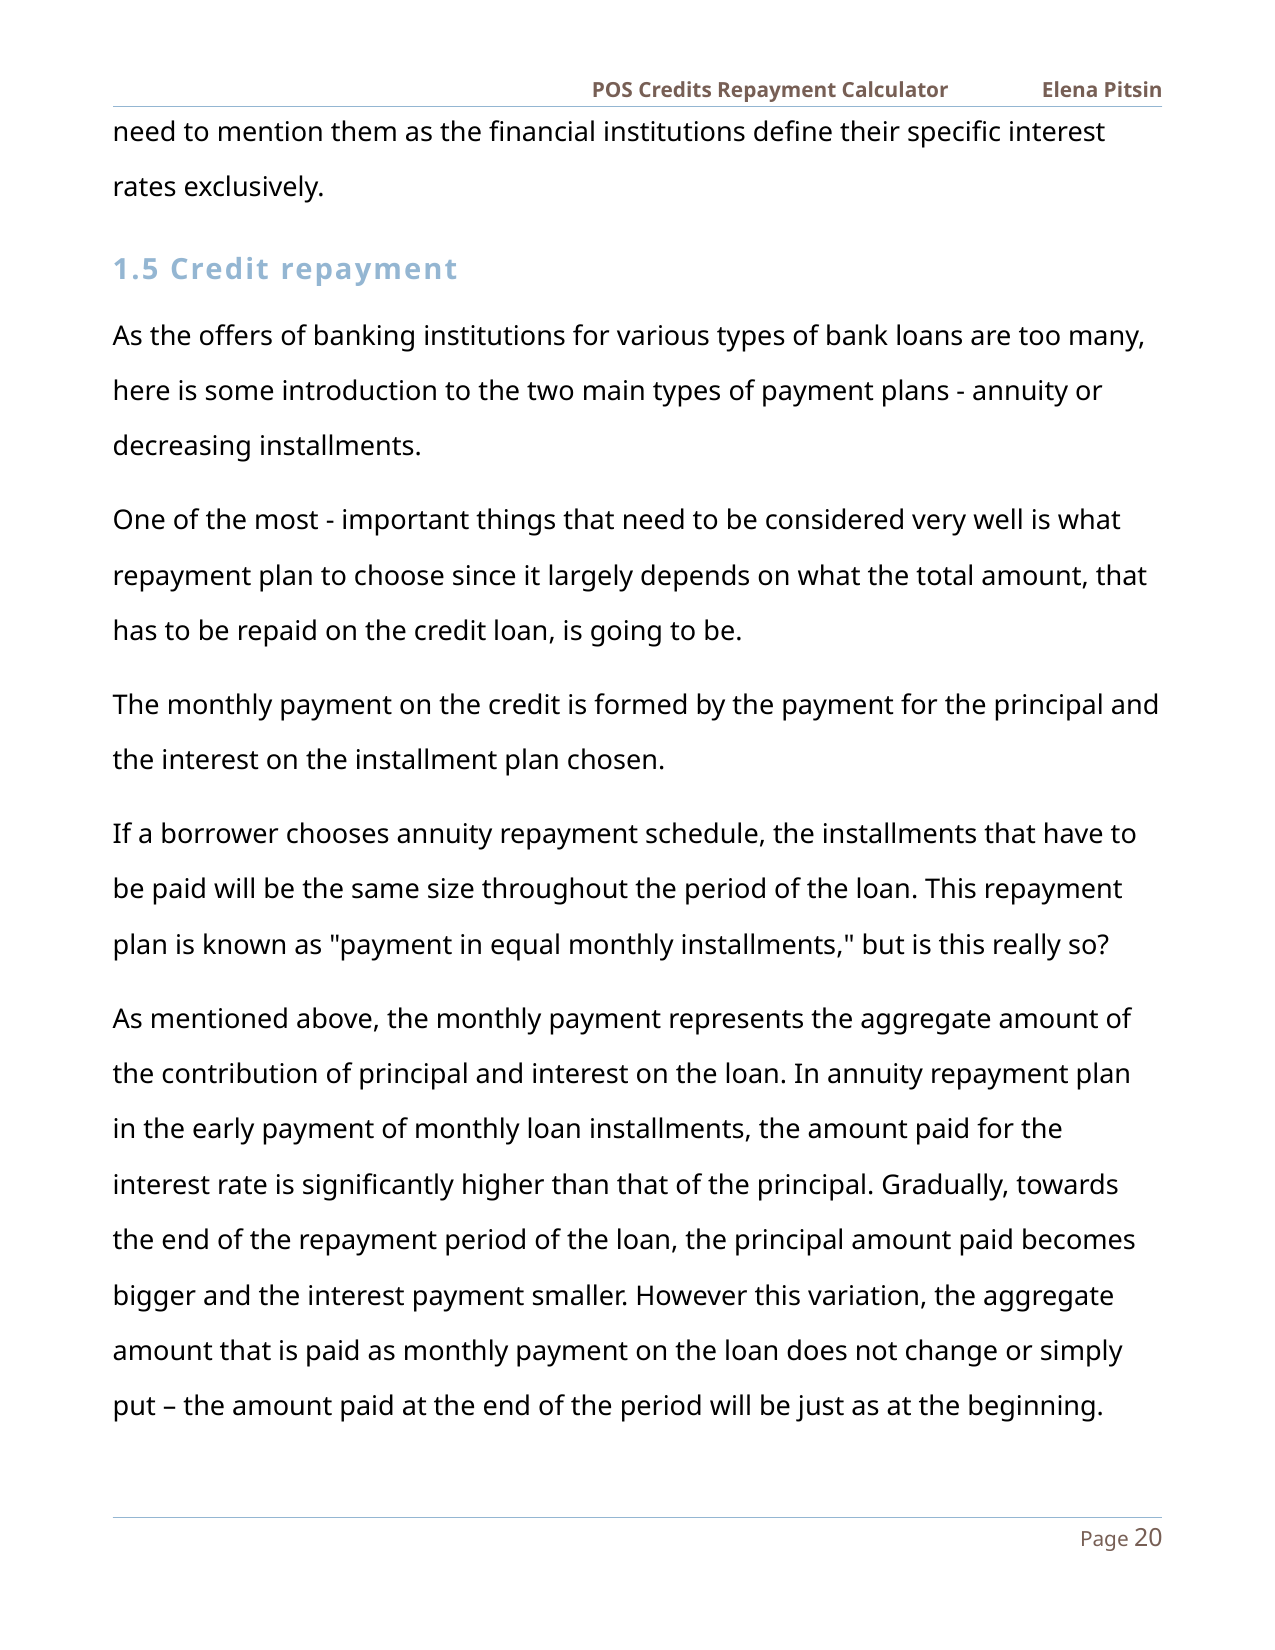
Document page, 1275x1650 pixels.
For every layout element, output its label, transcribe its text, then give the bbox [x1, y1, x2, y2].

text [112, 112, 1162, 205]
text 1.5 Credit repayment [112, 248, 1162, 288]
text As the offers of banking institutions for various types of bank loans are too many, here is some introduction to the two main types of payment plans - annuity or decreasing installments. [112, 316, 1162, 463]
text As mentioned above, the monthly payment represents the aggregate amount of the contribution of principal and interest on the loan. In annuity repayment plan in the early payment of monthly loan installments, the amount paid for the interest rate is significantly higher than that of the principal. Gradually, towards the end of the repayment period of the loan, the principal amount paid becomes bigger and the interest payment smaller. However this variation, the aggregate amount that is paid as monthly payment on the loan does not change or simply put – the amount paid at the end of the period will be just as at the beginning. [112, 999, 1162, 1423]
text The monthly payment on the credit is formed by the payment for the principal and the interest on the installment plan chosen. [112, 685, 1162, 777]
text If a borrower chooses annuity repayment schedule, the installments that have to be paid will be the same size throughout the period of the loan. This repayment plan is known as "payment in equal monthly installments," but is this really so? [112, 815, 1162, 962]
text One of the most - important things that need to be considered very well is what repayment plan to choose since it largely depends on what the total amount, that has to be repaid on the credit loan, is going to be. [112, 501, 1162, 648]
